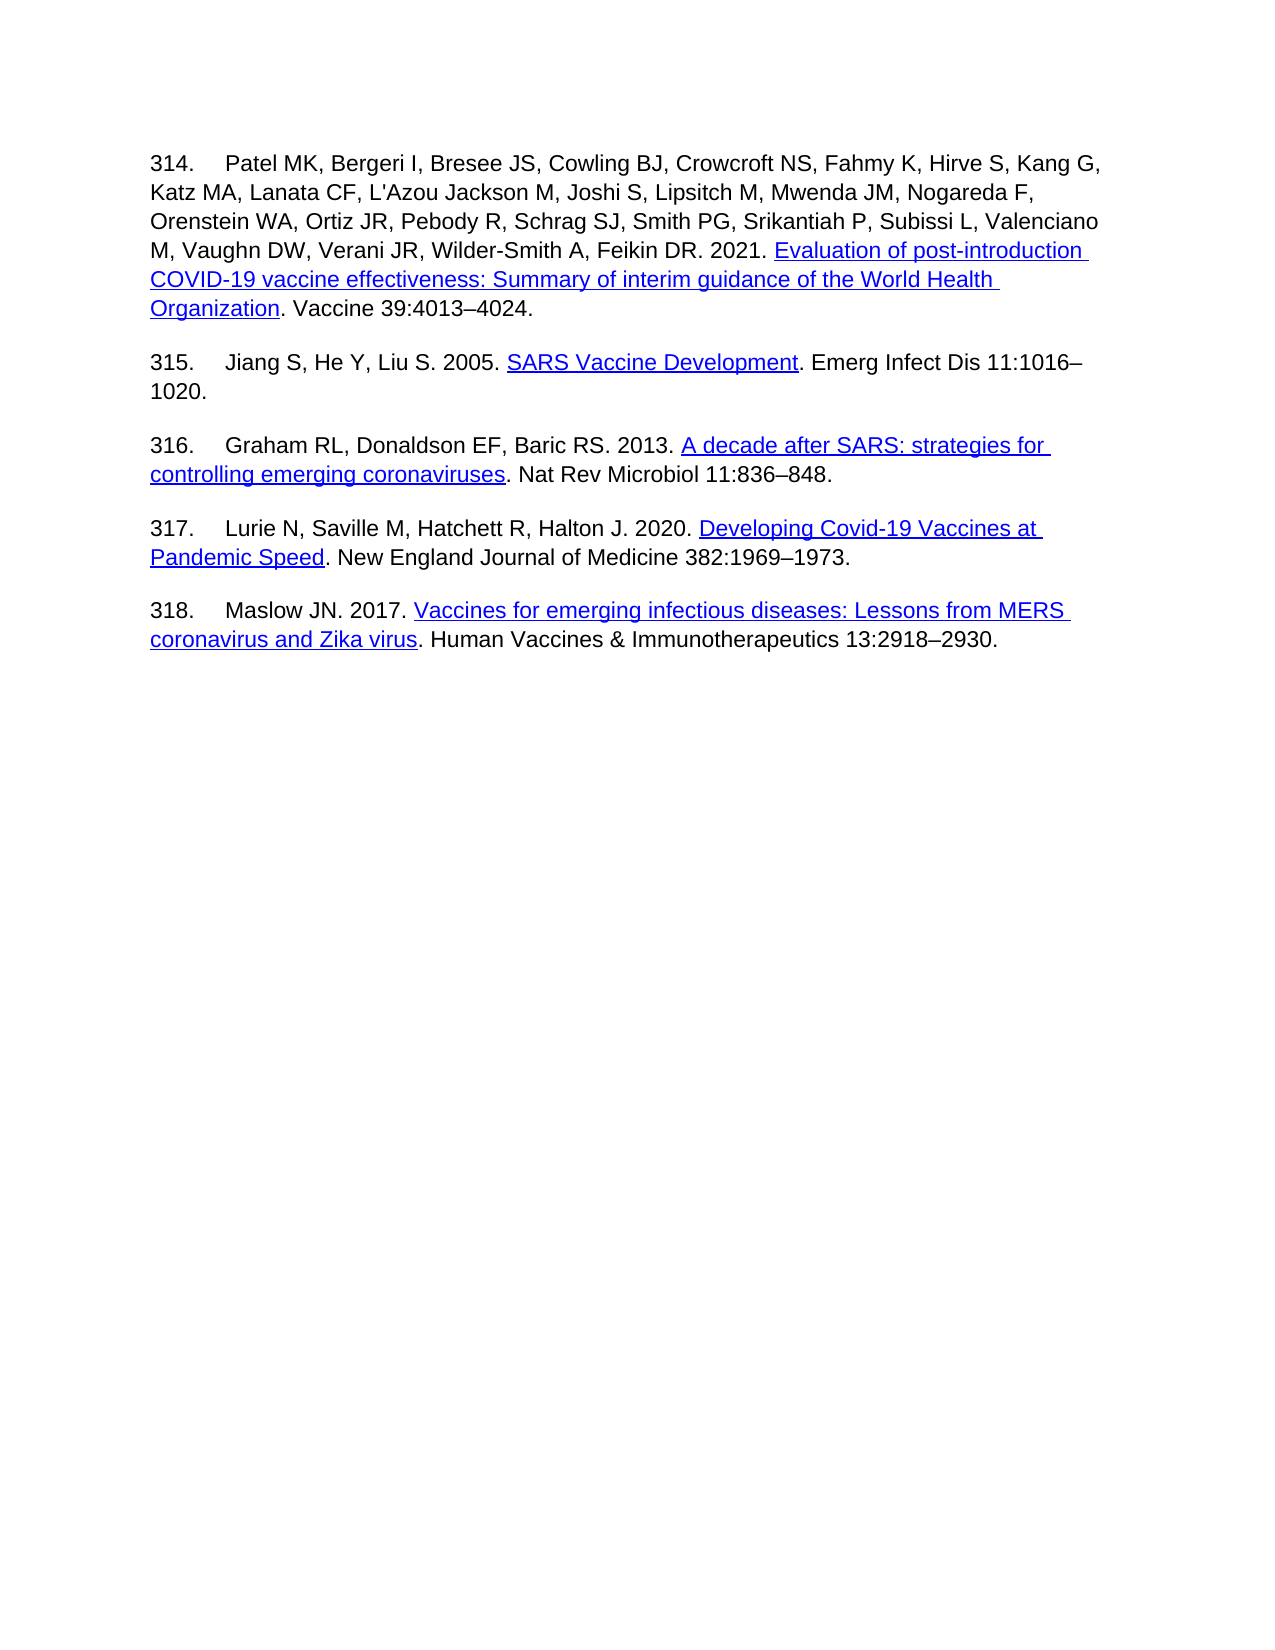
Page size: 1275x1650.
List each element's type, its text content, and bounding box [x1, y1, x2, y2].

text 317. Lurie N, Saville M, Hatchett R, Halton J. 2020. Developing Covid-19 Vaccines at Pandemic Speed. New England Journal of Medicine 382:1969–1973. [150, 514, 1125, 570]
text 316. Graham RL, Donaldson EF, Baric RS. 2013. A decade after SARS: strategies for controlling emerging coronaviruses. Nat Rev Microbiol 11:836–848. [150, 432, 1125, 487]
text 314. Patel MK, Bergeri I, Bresee JS, Cowling BJ, Crowcroft NS, Fahmy K, Hirve S, Kang G, Katz MA, Lanata CF, L'Azou Jackson M, Joshi S, Lipsitch M, Mwenda JM, Nogareda F, Orenstein WA, Ortiz JR, Pebody R, Schrag SJ, Smith PG, Srikantiah P, Subissi L, Valenciano M, Vaughn DW, Verani JR, Wilder-Smith A, Feikin DR. 2021. Evaluation of post-introduction COVID-19 vaccine effectiveness: Summary of interim guidance of the World Health Organization. Vaccine 39:4013–4024. [150, 150, 1125, 321]
text 315. Jiang S, He Y, Liu S. 2005. SARS Vaccine Development. Emerg Infect Dis 11:1016–1020. [150, 349, 1125, 404]
text 318. Maslow JN. 2017. Vaccines for emerging infectious diseases: Lessons from MERS coronavirus and Zika virus. Human Vaccines & Immunotherapeutics 13:2918–2930. [150, 597, 1125, 653]
